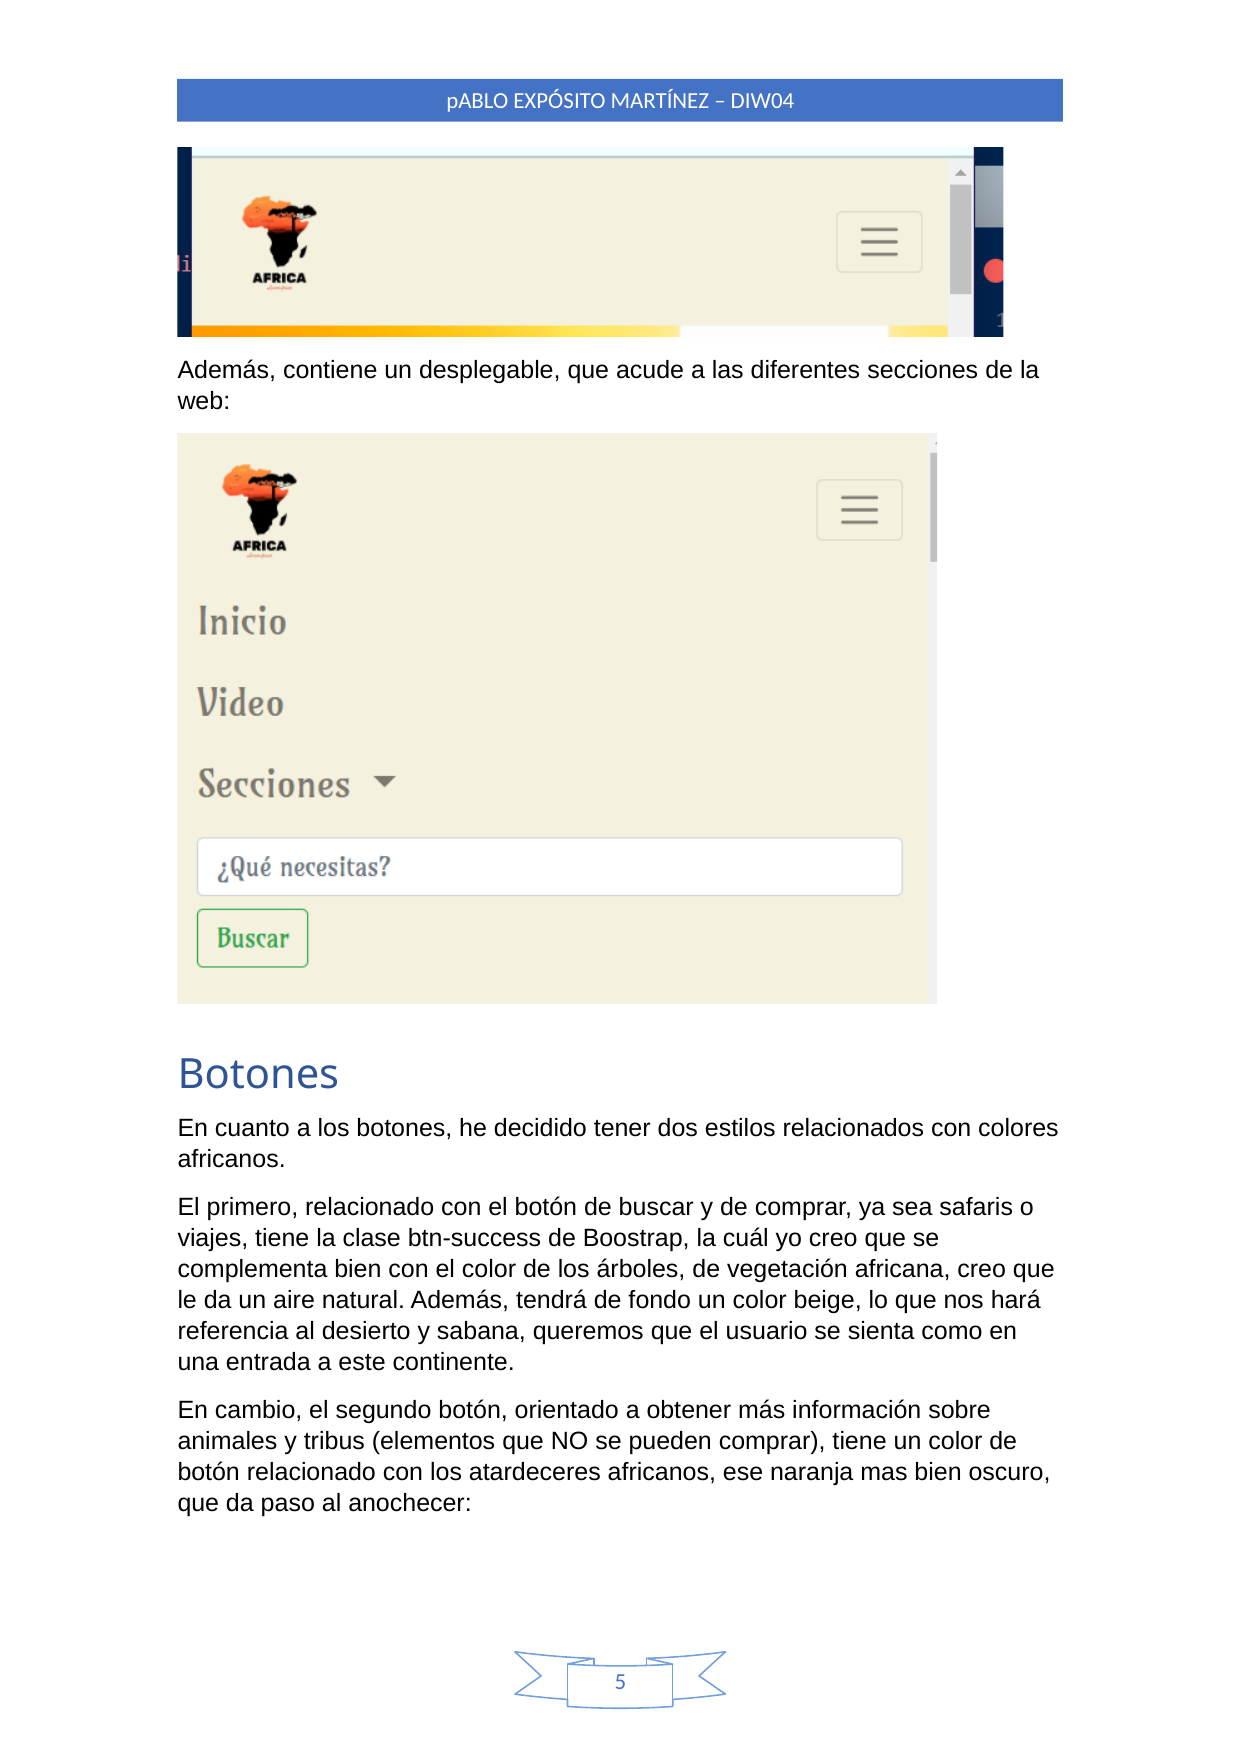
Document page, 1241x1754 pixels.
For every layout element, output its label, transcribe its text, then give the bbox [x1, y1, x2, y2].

picture [177, 433, 938, 1004]
text Además, contiene un desplegable, que acude a las diferentes secciones de la web: [177, 355, 1063, 415]
text En cuanto a los botones, he decidido tener dos estilos relacionados con colores africanos. [177, 1113, 1063, 1173]
text En cambio, el segundo botón, orientado a obtener más información sobre animales y tribus (elementos que NO se pueden comprar), tiene un color de botón relacionado con los atardeceres africanos, ese naranja mas bien oscuro, que da paso al anochecer: [177, 1395, 1063, 1517]
subtitle Botones [177, 1044, 1063, 1101]
text El primero, relacionado con el botón de buscar y de comprar, ya sea safaris o viajes, tiene la clase btn-success de Boostrap, la cuál yo creo que se complementa bien con el color de los árboles, de vegetación africana, creo que le da un aire natural. Además, tendrá de fondo un color beige, lo que nos hará referencia al desierto y sabana, queremos que el usuario se sienta como en una entrada a este continente. [177, 1192, 1063, 1376]
picture [177, 147, 1004, 337]
